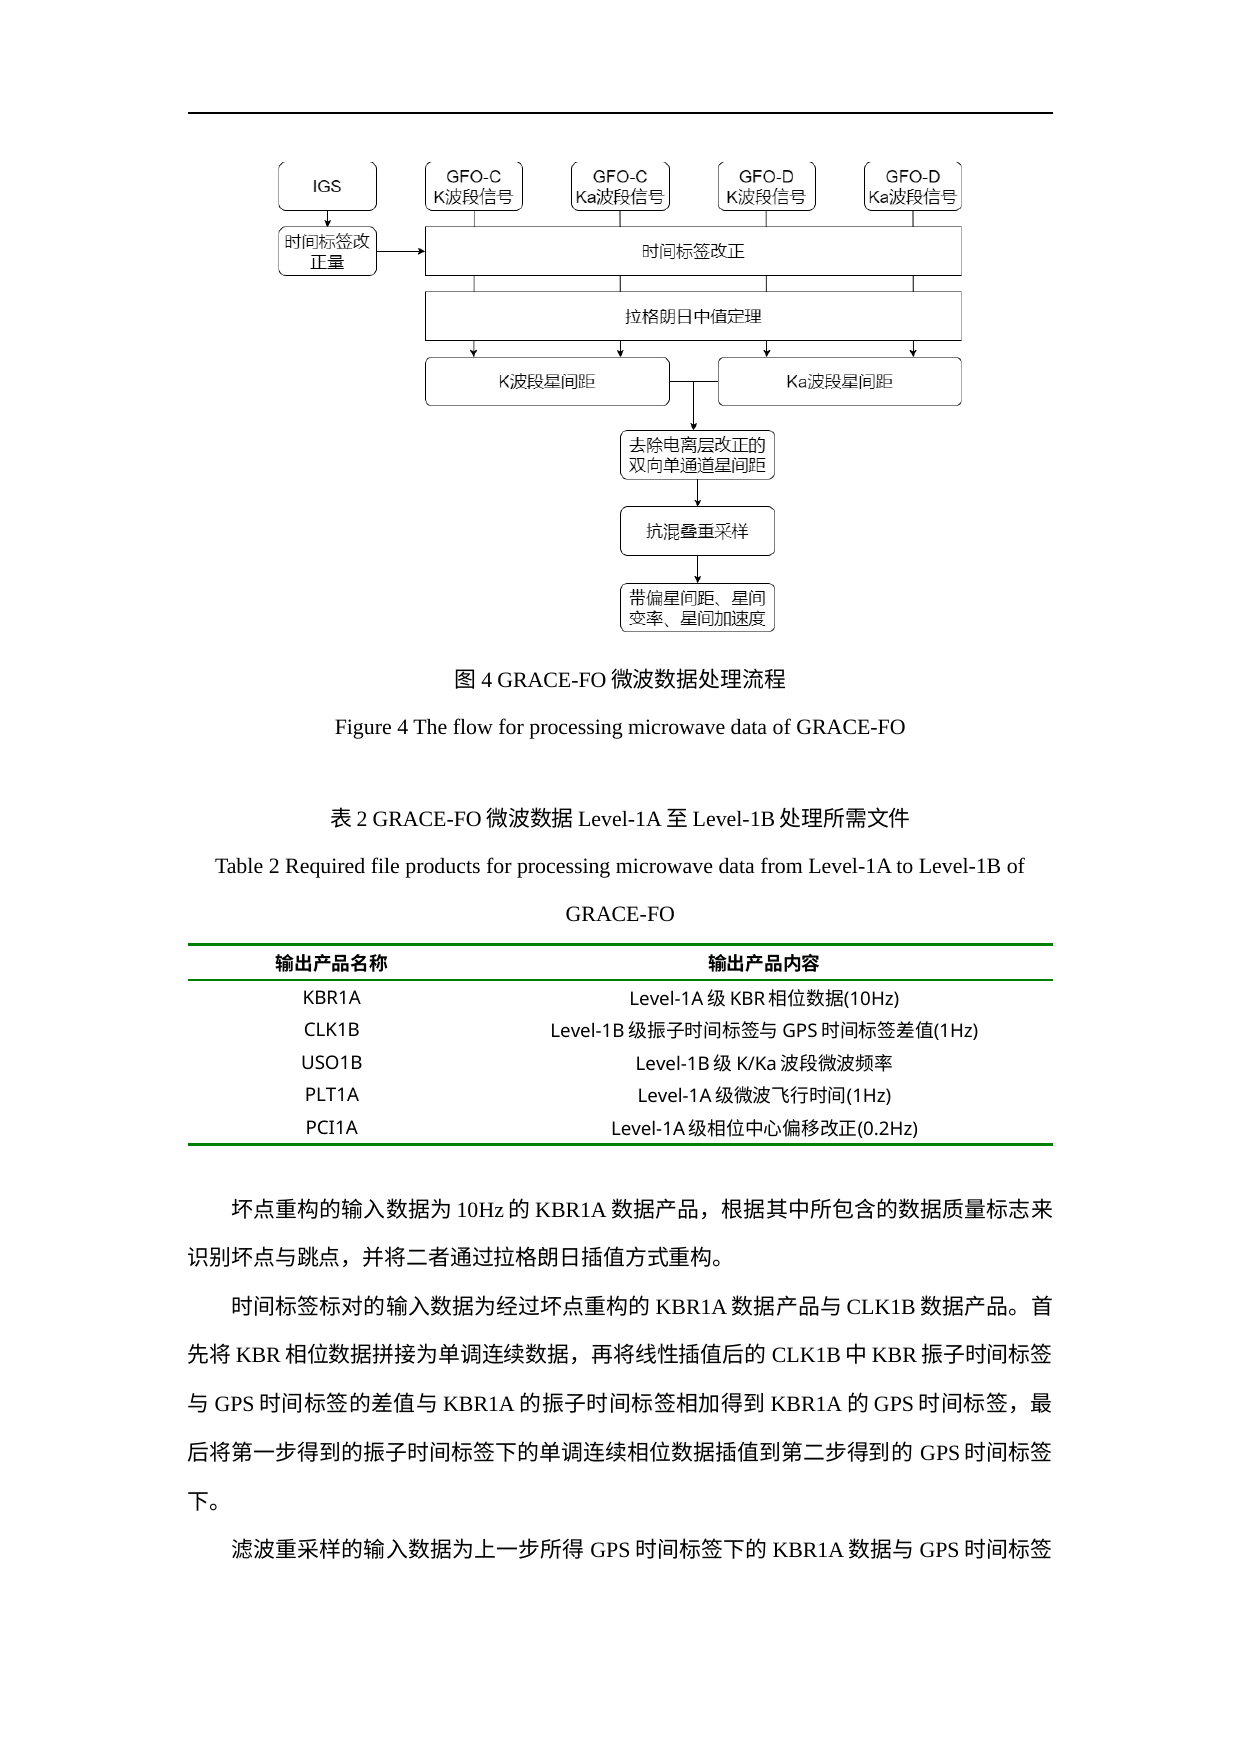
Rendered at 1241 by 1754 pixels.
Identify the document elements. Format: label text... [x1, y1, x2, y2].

table_cell Level-1B级振子时间标签与GPS时间标签差值(1Hz) [498, 1013, 1053, 1046]
table_cell CLK1B [188, 1013, 497, 1046]
text 时间标签标对的输入数据为经过坏点重构的KBR1A数据产品与CLK1B数据产品。首先将KBR相位数据拼接为单调连续数据，再将线性插值后的CLK1B中KBR振子时间标签与GPS时间标签的差值与KBR1A的振子时间标签相加得到KBR1A的GPS时间标签，最后将第一步得到的振子时间标签下的单调连续相位数据插值到第二步得到的GPS时间标签下。 [187, 1288, 1053, 1516]
text 坏点重构的输入数据为10Hz的KBR1A数据产品，根据其中所包含的数据质量标志来识别坏点与跳点，并将二者通过拉格朗日插值方式重构。 [187, 1191, 1053, 1272]
table_cell Level-1A级KBR相位数据(10Hz) [498, 981, 1053, 1013]
table_cell Level-1A级微波飞行时间(1Hz) [498, 1078, 1053, 1111]
table_cell Level-1A级相位中心偏移改正(0.2Hz) [498, 1111, 1053, 1143]
picture [278, 162, 962, 632]
table_cell USO1B [188, 1046, 497, 1078]
text 图 4 GRACE-FO微波数据处理流程 [187, 662, 1053, 694]
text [187, 1532, 1053, 1564]
table_header 输出产品名称 [188, 946, 497, 978]
table_cell PCI1A [188, 1111, 497, 1143]
text Figure 4 The flow for processing microwave data of GRACE-FO [187, 710, 1053, 743]
table_cell KBR1A [188, 981, 497, 1013]
table_cell PLT1A [188, 1078, 497, 1111]
table_cell Level-1B级K/Ka波段微波频率 [498, 1046, 1053, 1078]
table_header 输出产品内容 [498, 946, 1053, 978]
text 表 2 GRACE-FO微波数据Level-1A至Level-1B处理所需文件 [187, 801, 1053, 833]
text Table 2 Required file products for processing microwave data from Level-1A to Level-1B of GRACE-FO [187, 849, 1053, 930]
